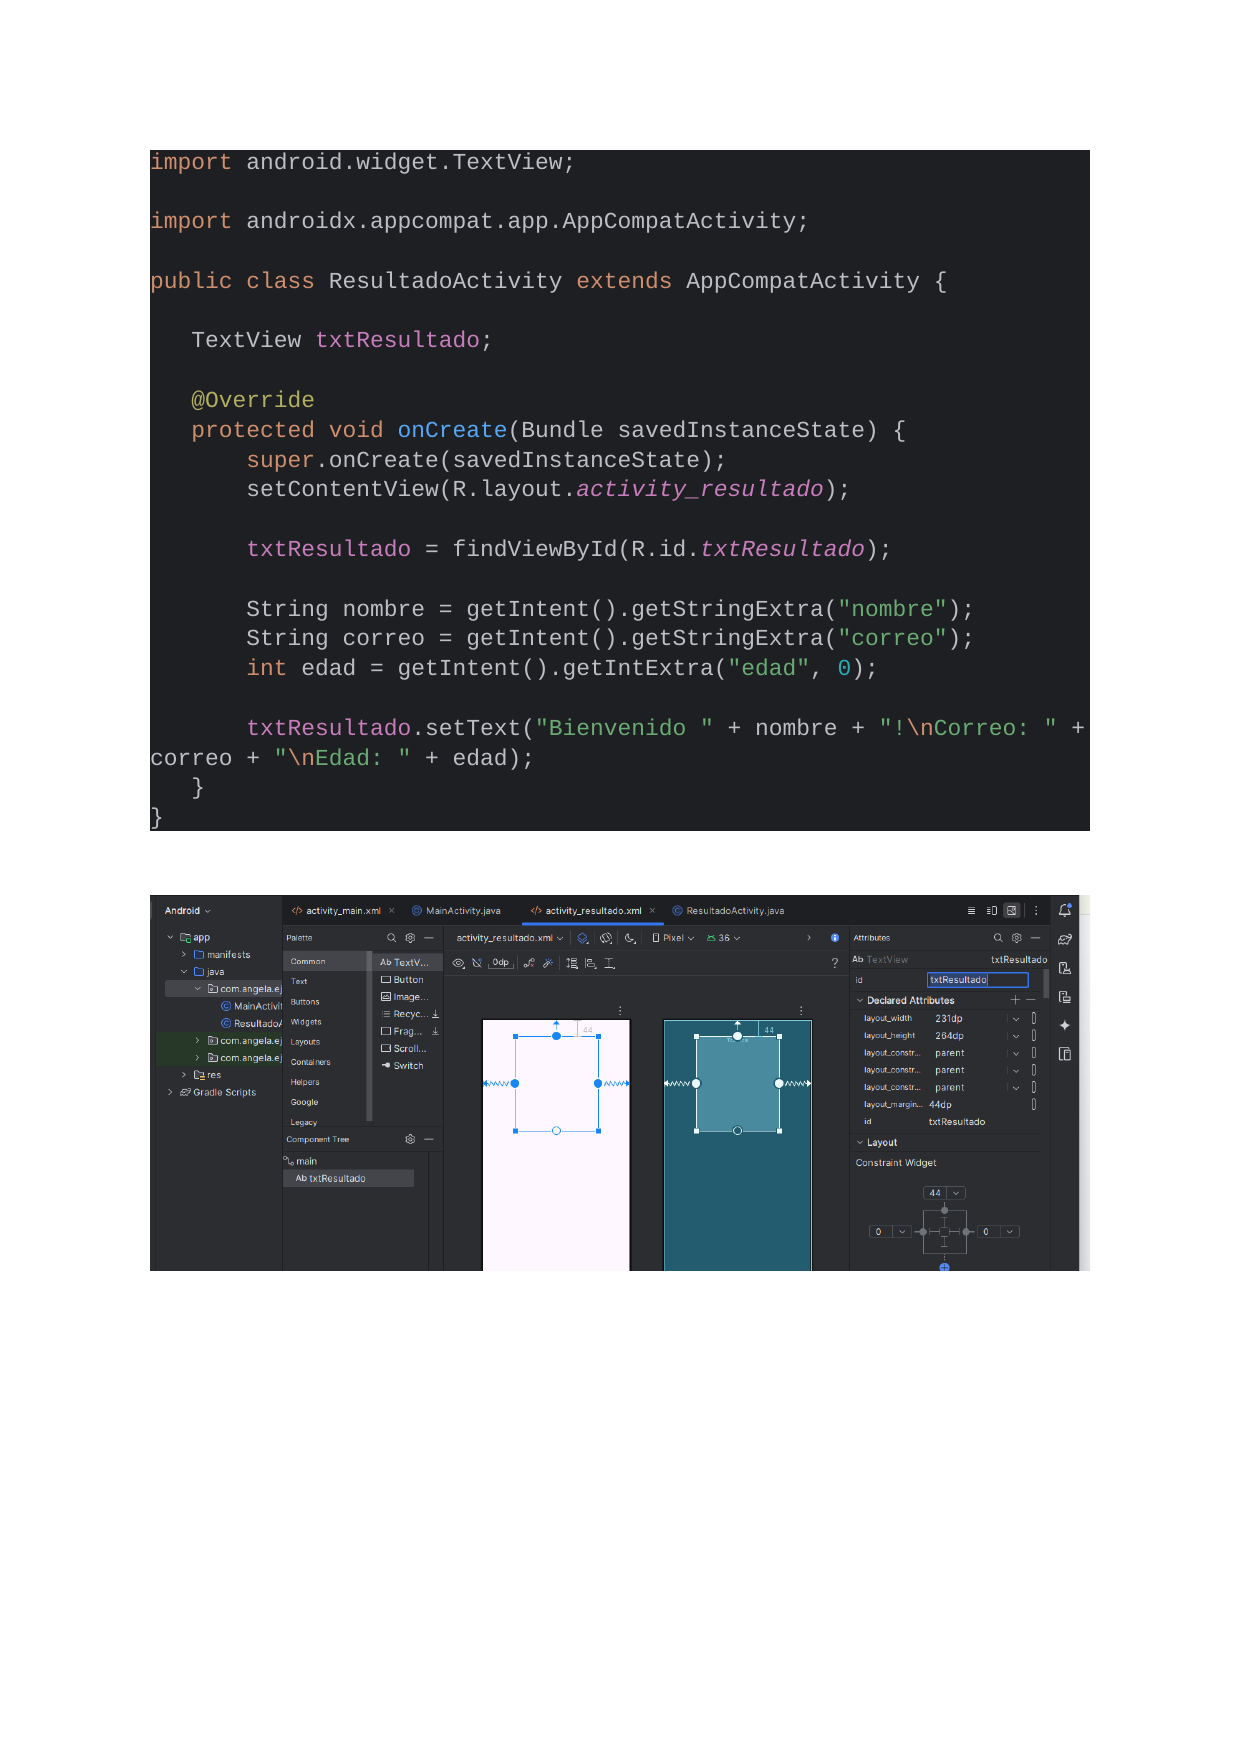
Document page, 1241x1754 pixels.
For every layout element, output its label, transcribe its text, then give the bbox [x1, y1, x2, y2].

text int edad = getIntent().getIntExtra("edad", 0); [150, 656, 1090, 682]
picture [150, 895, 1091, 1271]
text import android.widget.TextView; [150, 150, 1090, 176]
text String nombre = getIntent().getStringExtra("nombre"); [150, 597, 1090, 623]
text protected void onCreate(Bundle savedInstanceState) { [150, 418, 1090, 444]
text String correo = getIntent().getStringExtra("correo"); [150, 627, 1090, 653]
text TextView txtResultado; [150, 329, 1090, 355]
text } [150, 805, 1090, 831]
text } [150, 776, 1090, 802]
text super.onCreate(savedInstanceState); [150, 448, 1090, 474]
text public class ResultadoActivity extends AppCompatActivity { [150, 269, 1090, 295]
text import androidx.appcompat.app.AppCompatActivity; [150, 209, 1090, 236]
text txtResultado.setText("Bienvenido " + nombre + "!\nCorreo: " + correo + "\nEdad: " + edad); [150, 716, 1090, 772]
text @Override [150, 388, 1090, 414]
text setContentView(R.layout.activity_resultado); [150, 478, 1090, 504]
text txtResultado = findViewById(R.id.txtResultado); [150, 537, 1090, 563]
